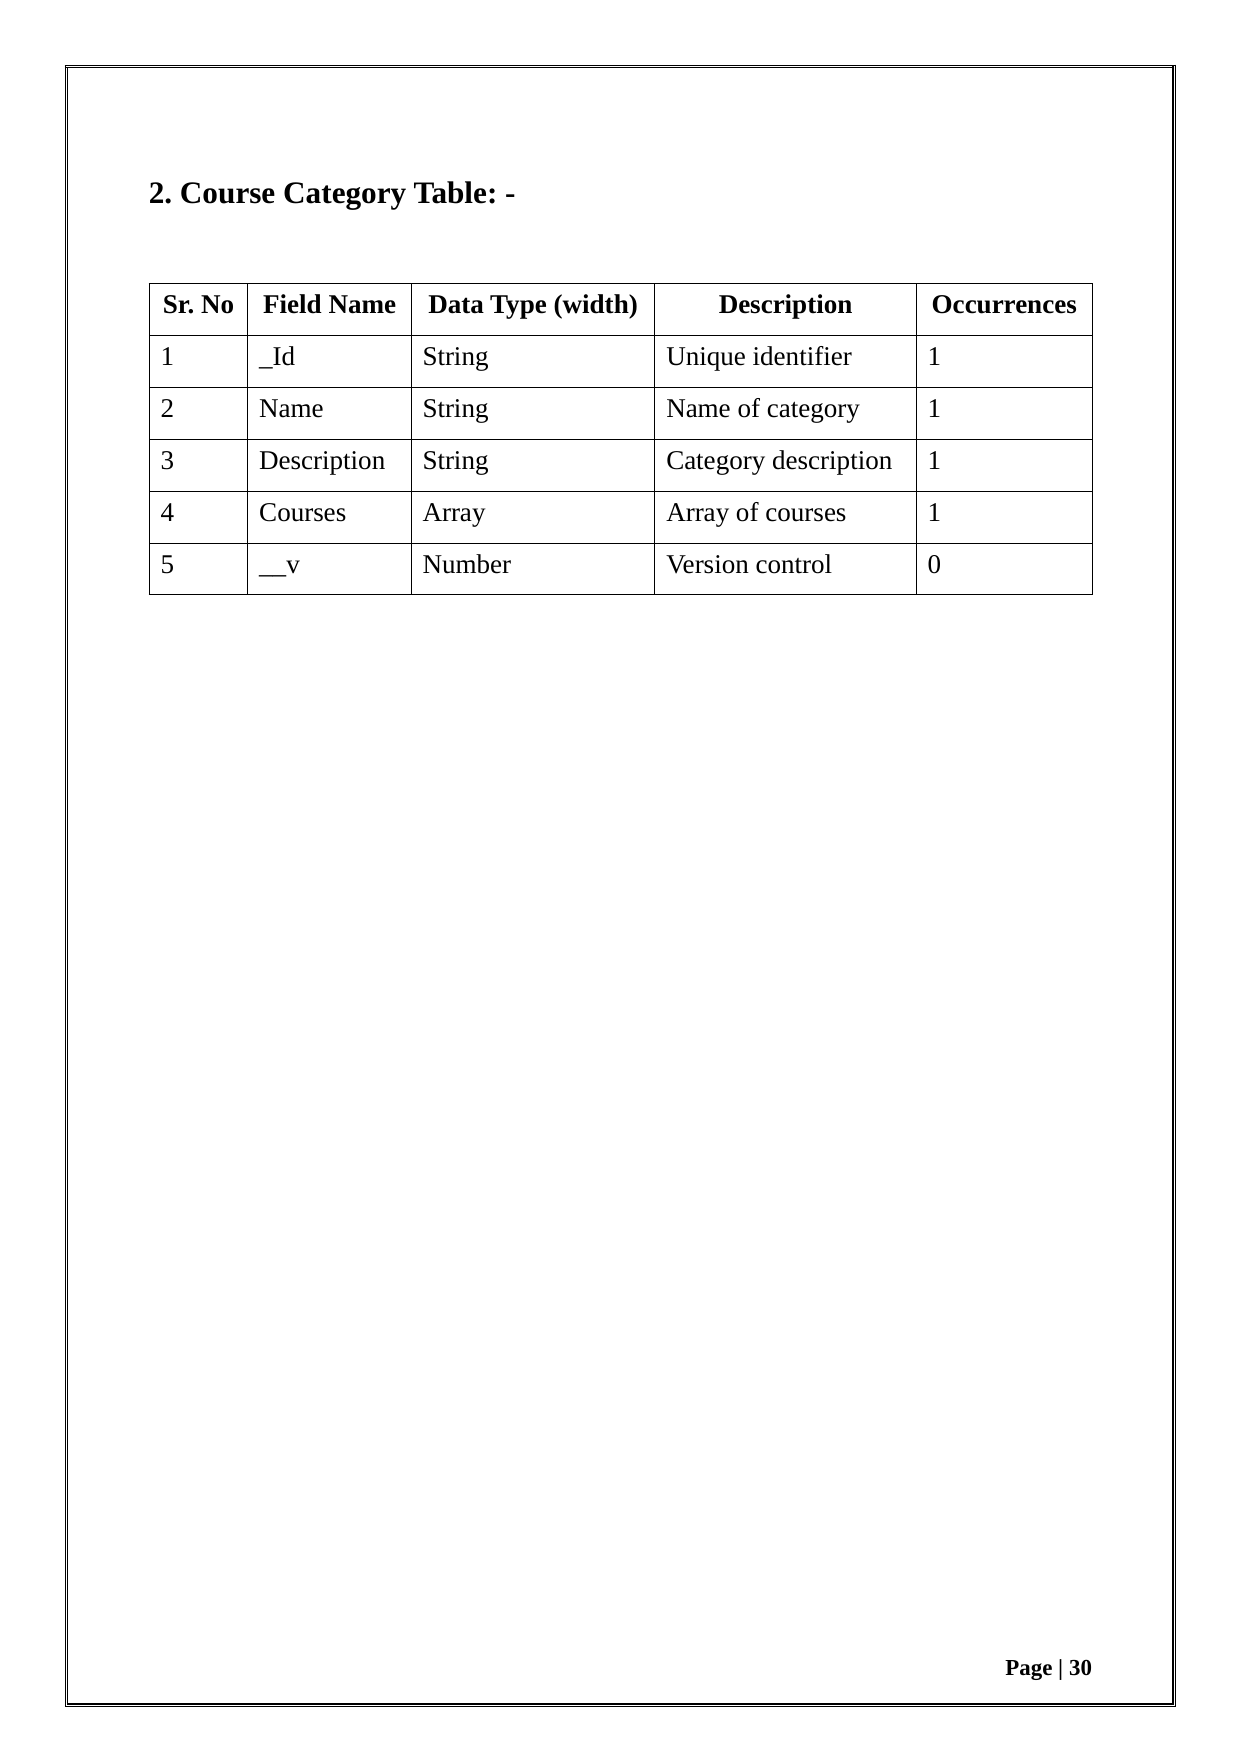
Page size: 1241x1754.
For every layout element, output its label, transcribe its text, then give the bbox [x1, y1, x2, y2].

table_header Sr. No [150, 284, 247, 335]
table_cell 1 [917, 492, 1092, 542]
table_cell Name [248, 388, 411, 439]
table_cell String [412, 388, 654, 439]
table_header Data Type (width) [412, 284, 654, 335]
subtitle 2. Course Category Table: - [148, 174, 1092, 210]
table_cell 0 [917, 544, 1092, 594]
table_cell Unique identifier [655, 336, 916, 387]
table_cell 1 [150, 336, 247, 387]
table_cell String [412, 336, 654, 387]
table_cell Number [412, 544, 654, 594]
table_cell 2 [150, 388, 247, 439]
table_cell 3 [150, 440, 247, 491]
table_cell Version control [655, 544, 916, 594]
table_cell String [412, 440, 654, 491]
table_cell 5 [150, 544, 247, 594]
table_cell 1 [917, 336, 1092, 387]
table_header Description [655, 284, 916, 335]
table_cell Array of courses [655, 492, 916, 542]
table_header Occurrences [917, 284, 1092, 335]
table_cell 1 [917, 388, 1092, 439]
table_cell 4 [150, 492, 247, 542]
table_cell 1 [917, 440, 1092, 491]
table_cell Array [412, 492, 654, 542]
table_cell Description [248, 440, 411, 491]
table_header Field Name [248, 284, 411, 335]
table_cell Category description [655, 440, 916, 491]
table_cell Name of category [655, 388, 916, 439]
table_cell _Id [248, 336, 411, 387]
table_cell Courses [248, 492, 411, 542]
table_cell __v [248, 544, 411, 594]
